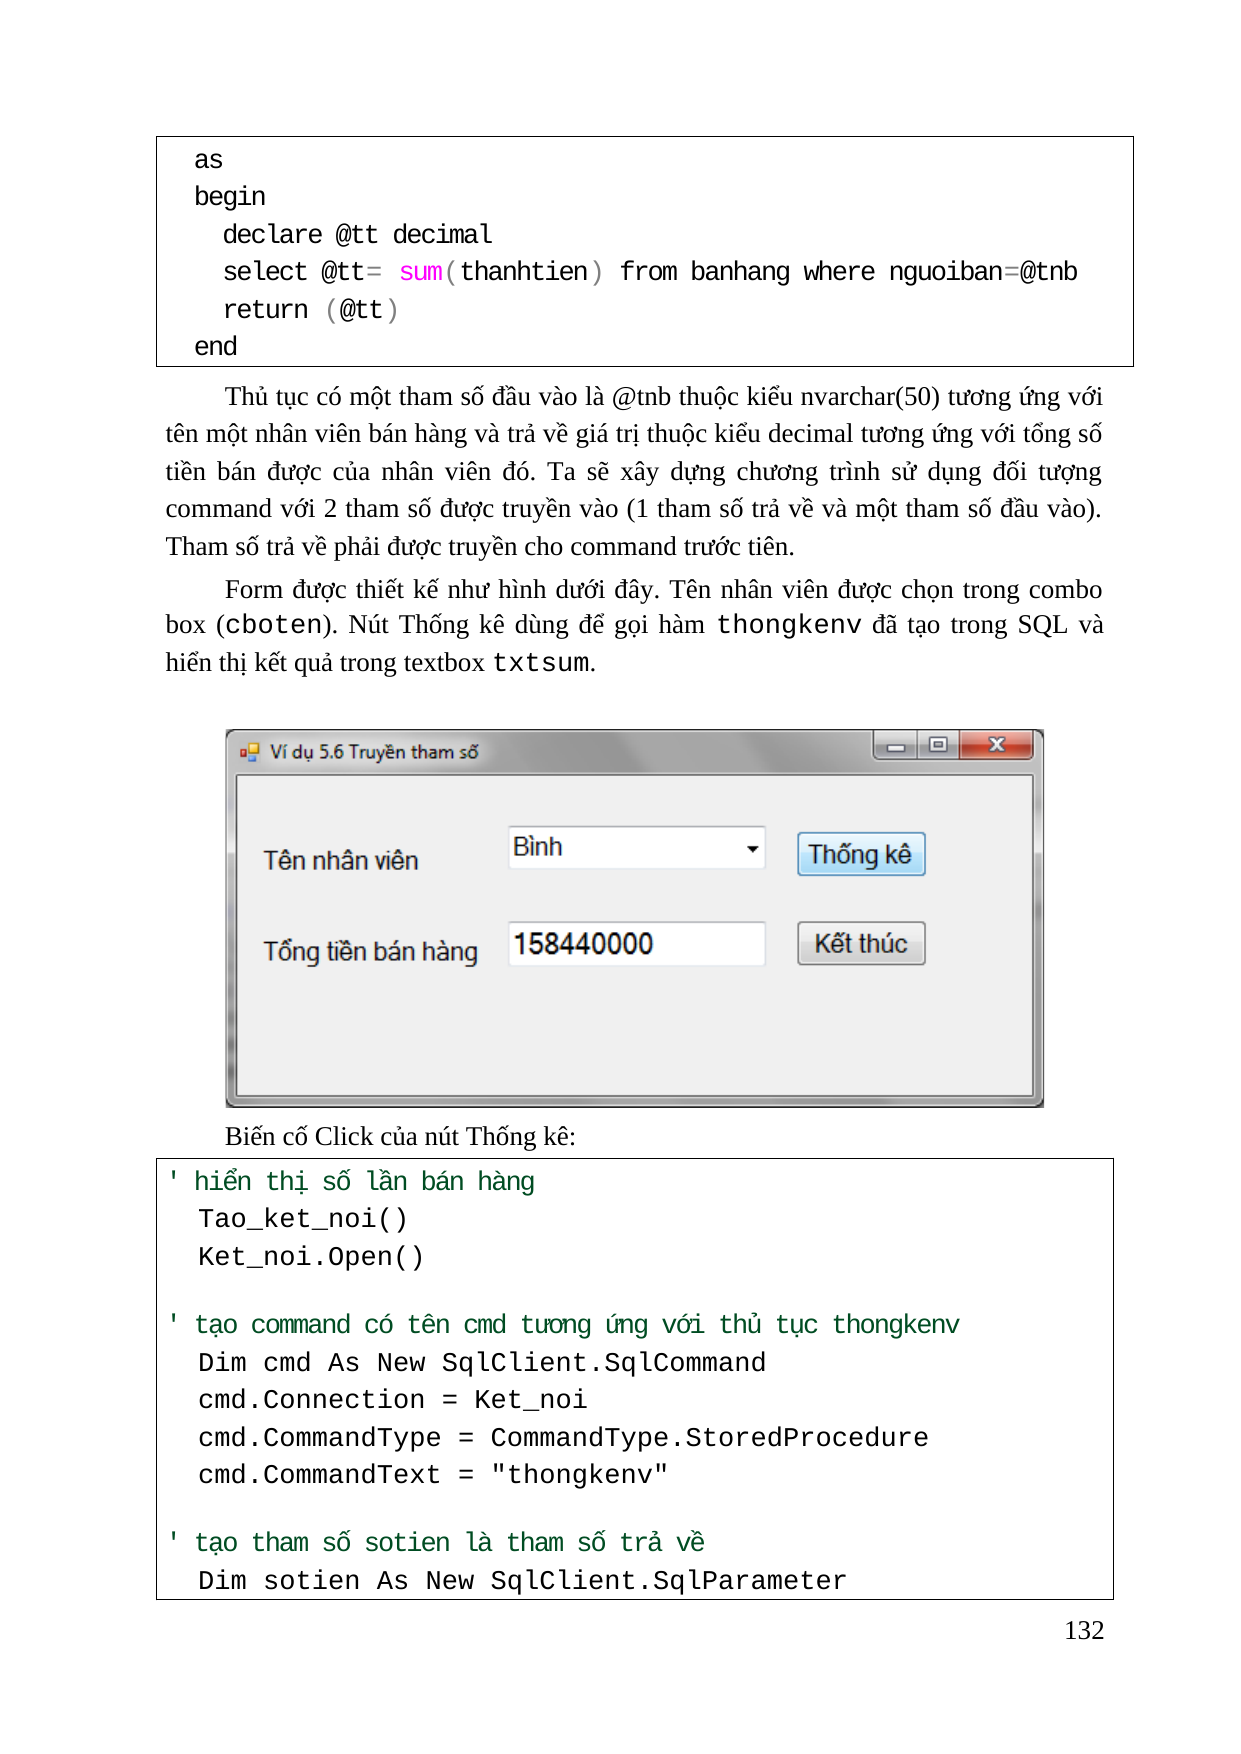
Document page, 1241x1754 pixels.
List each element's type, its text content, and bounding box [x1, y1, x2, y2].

text Biến cố Click của nút Thống kê: [165, 1114, 1104, 1151]
text cmd.Connection = Ket_noi [165, 1379, 1104, 1417]
text return (@tt) [157, 286, 1133, 323]
text ' hiển thị số lần bán hàng [157, 1159, 1113, 1198]
picture [225, 729, 1045, 1108]
text Dim cmd As New SqlClient.SqlCommand [165, 1342, 1104, 1379]
text as [157, 137, 1133, 173]
text ' tạo tham số sotien là tham số trả về [165, 1522, 1104, 1557]
text Form được thiết kế như hình dưới đây. Tên nhân viên được chọn trong combo box (cboten). Nút Thống kê dùng để gọi hàm thongkenv đã tạo trong SQL và hiển thị kết quả trong textbox txtsum. [165, 567, 1104, 679]
text declare @tt decimal [157, 211, 1133, 248]
text begin [157, 173, 1133, 211]
text cmd.CommandText = "thongkenv" [165, 1454, 1104, 1492]
text Thủ tục có một tham số đầu vào là @tnb thuộc kiểu nvarchar(50) tương ứng với tên một nhân viên bán hàng và trả về giá trị thuộc kiểu decimal tương ứng với tổng số tiền bán được của nhân viên đó. Ta sẽ xây dựng chương trình sử dụng đối tượng command với 2 tham số được truyền vào (1 tham số trả về và một tham số đầu vào). Tham số trả về phải được truyền cho command trước tiên. [165, 373, 1104, 561]
text Tao_ket_noi() [165, 1198, 1104, 1236]
text cmd.CommandType = CommandType.StoredProcedure [165, 1417, 1104, 1454]
text Ket_noi.Open() [165, 1236, 1104, 1273]
text Dim sotien As New SqlClient.SqlParameter [157, 1557, 1113, 1599]
text end [157, 323, 1133, 366]
text ' tạo command có tên cmd tương ứng với thủ tục thongkenv [165, 1304, 1104, 1342]
text select @tt= sum(thanhtien) from banhang where nguoiban=@tnb [157, 248, 1133, 286]
